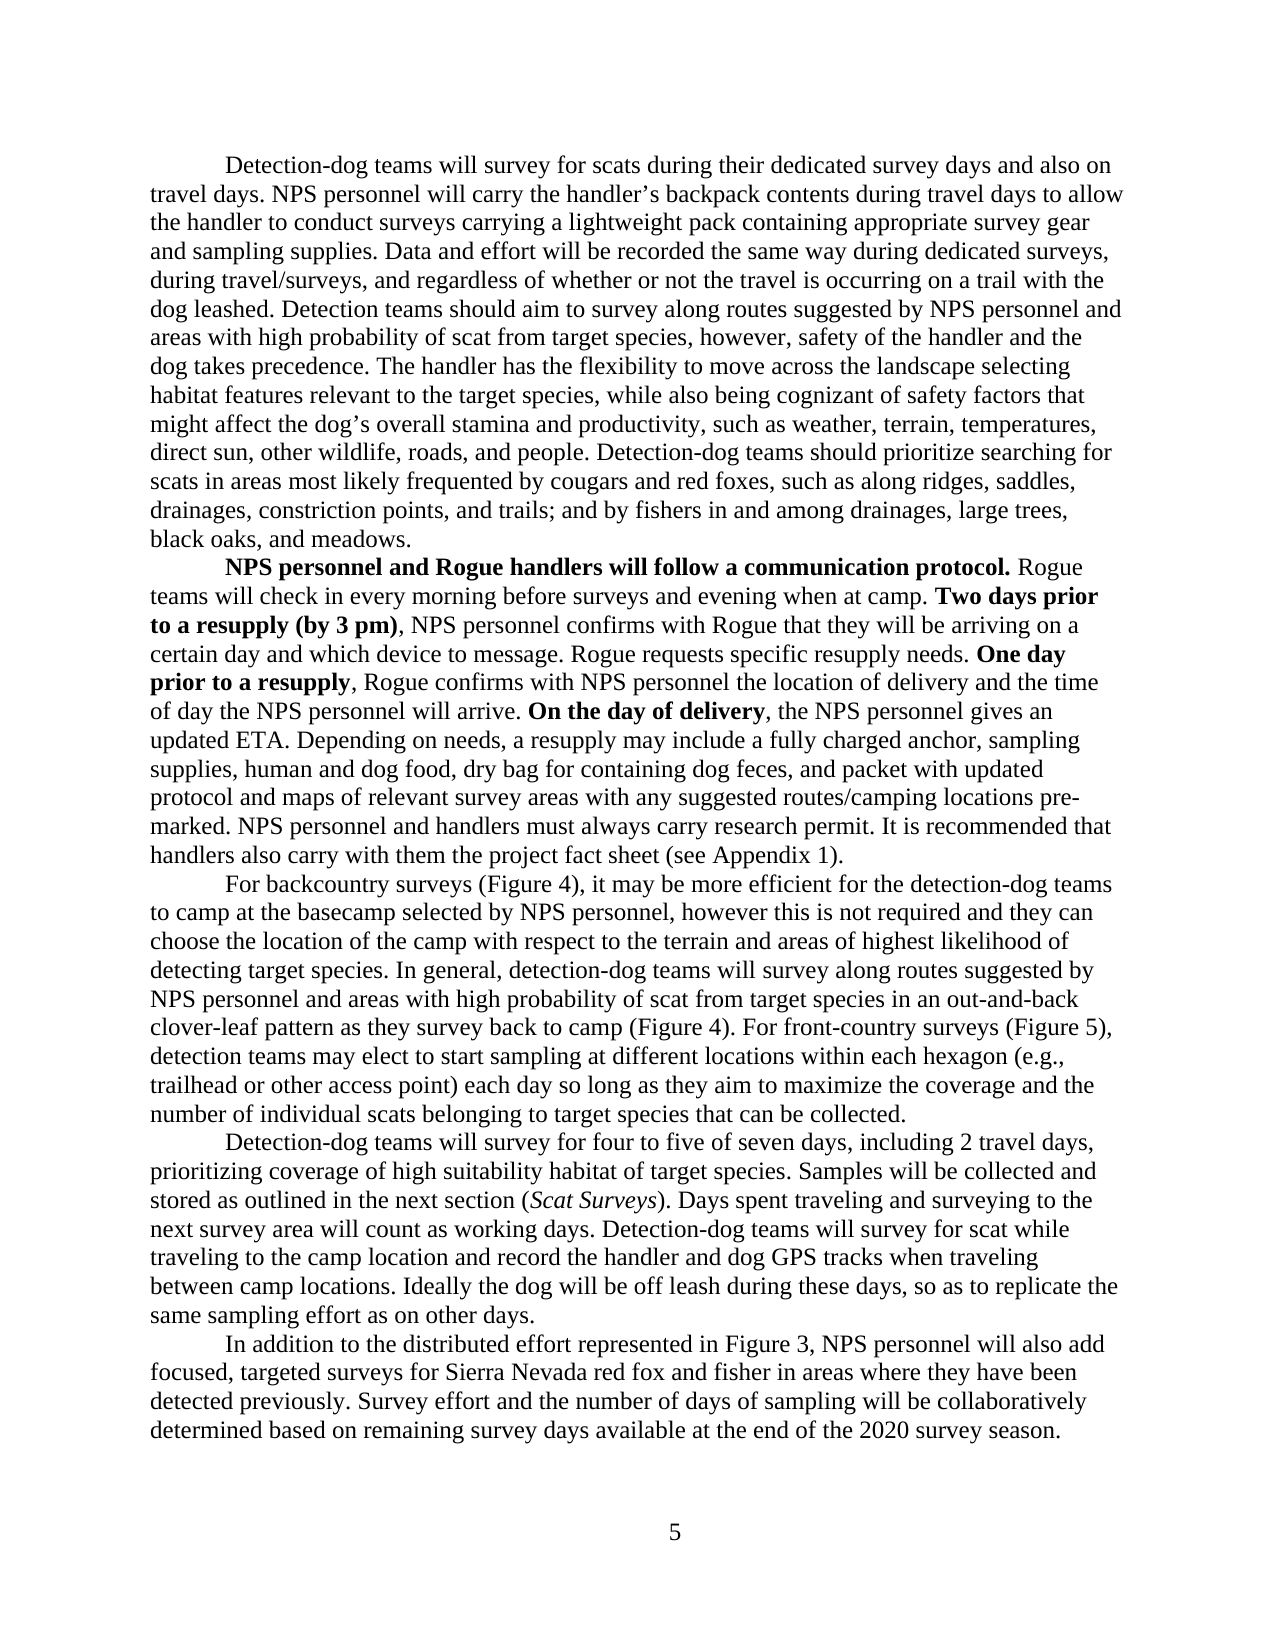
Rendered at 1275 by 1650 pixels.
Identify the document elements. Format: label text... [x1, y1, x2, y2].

text NPS personnel and Rogue handlers will follow a communication protocol. Rogue teams will check in every morning before surveys and evening when at camp. Two days prior to a resupply (by 3 pm), NPS personnel confirms with Rogue that they will be arriving on a certain day and which device to message. Rogue requests specific resupply needs. One day prior to a resupply, Rogue confirms with NPS personnel the location of delivery and the time of day the NPS personnel will arrive. On the day of delivery, the NPS personnel gives an updated ETA. Depending on needs, a resupply may include a fully charged anchor, sampling supplies, human and dog food, dry bag for containing dog feces, and packet with updated protocol and maps of relevant survey areas with any suggested routes/camping locations pre-marked. NPS personnel and handlers must always carry research permit. It is recommended that handlers also carry with them the project fact sheet (see Appendix 1). [150, 552, 1125, 869]
text Detection-dog teams will survey for scats during their dedicated survey days and also on travel days. NPS personnel will carry the handler’s backpack contents during travel days to allow the handler to conduct surveys carrying a lightweight pack containing appropriate survey gear and sampling supplies. Data and effort will be recorded the same way during dedicated surveys, during travel/surveys, and regardless of whether or not the travel is occurring on a trail with the dog leashed. Detection teams should aim to survey along routes suggested by NPS personnel and areas with high probability of scat from target species, however, safety of the handler and the dog takes precedence. The handler has the flexibility to move across the landscape selecting habitat features relevant to the target species, while also being cognizant of safety factors that might affect the dog’s overall stamina and productivity, such as weather, terrain, temperatures, direct sun, other wildlife, roads, and people. Detection-dog teams should prioritize searching for scats in areas most likely frequented by cougars and red foxes, such as along ridges, saddles, drainages, constriction points, and trails; and by fishers in and among drainages, large trees, black oaks, and meadows. [150, 150, 1125, 552]
text In addition to the distributed effort represented in Figure 3, NPS personnel will also add focused, targeted surveys for Sierra Nevada red fox and fisher in areas where they have been detected previously. Survey effort and the number of days of sampling will be collaboratively determined based on remaining survey days available at the end of the 2020 survey season. [150, 1329, 1125, 1444]
text Detection-dog teams will survey for four to five of seven days, including 2 travel days, prioritizing coverage of high suitability habitat of target species. Samples will be collected and stored as outlined in the next section (Scat Surveys). Days spent traveling and surveying to the next survey area will count as working days. Detection-dog teams will survey for scat while traveling to the camp location and record the handler and dog GPS tracks when traveling between camp locations. Ideally the dog will be off leash during these days, so as to replicate the same sampling effort as on other days. [150, 1127, 1125, 1329]
text For backcountry surveys (Figure 4), it may be more efficient for the detection-dog teams to camp at the basecamp selected by NPS personnel, however this is not required and they can choose the location of the camp with respect to the terrain and areas of highest likelihood of detecting target species. In general, detection-dog teams will survey along routes suggested by NPS personnel and areas with high probability of scat from target species in an out-and-back clover-leaf pattern as they survey back to camp (Figure 4). For front-country surveys (Figure 5), detection teams may elect to start sampling at different locations within each hexagon (e.g., trailhead or other access point) each day so long as they aim to maximize the coverage and the number of individual scats belonging to target species that can be collected. [150, 869, 1125, 1127]
